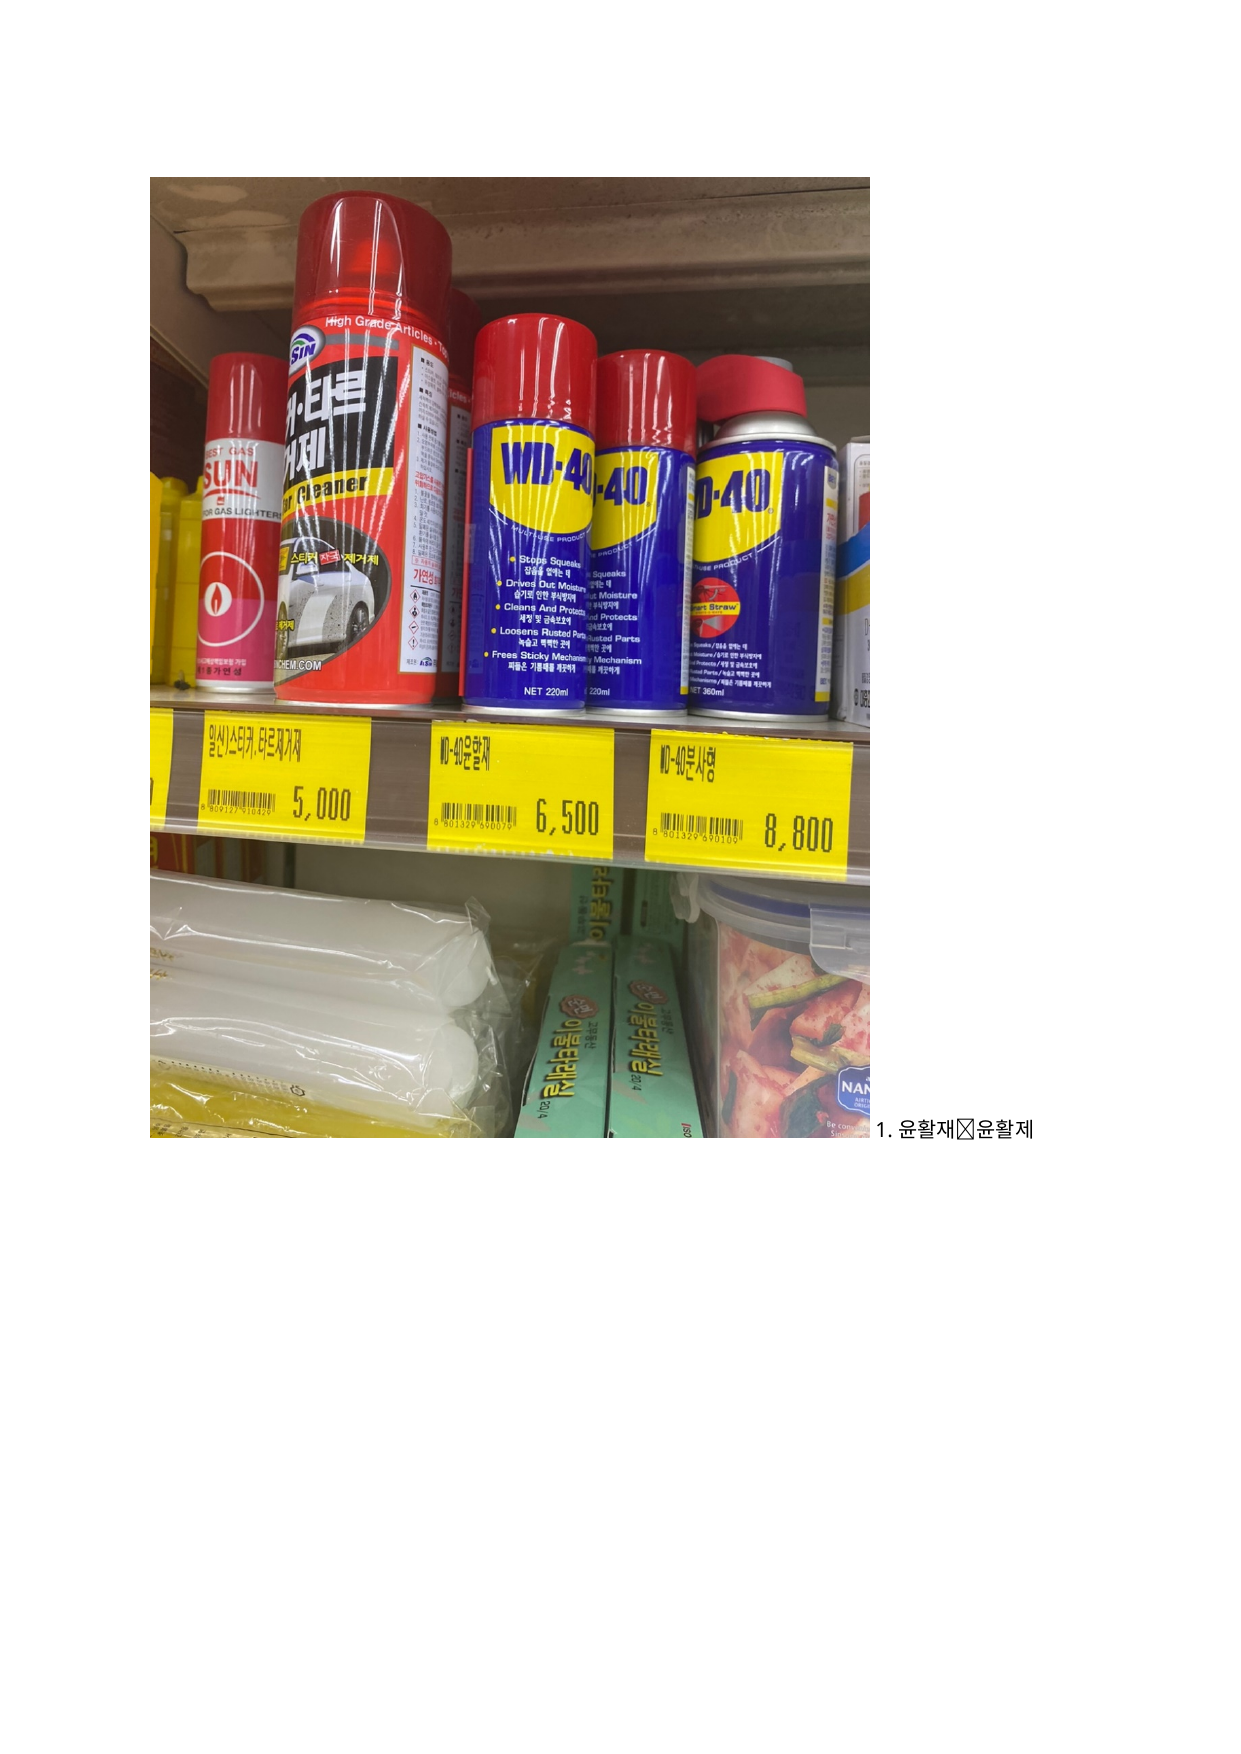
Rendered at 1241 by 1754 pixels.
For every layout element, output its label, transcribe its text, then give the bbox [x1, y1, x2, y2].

picture [150, 177, 870, 1138]
